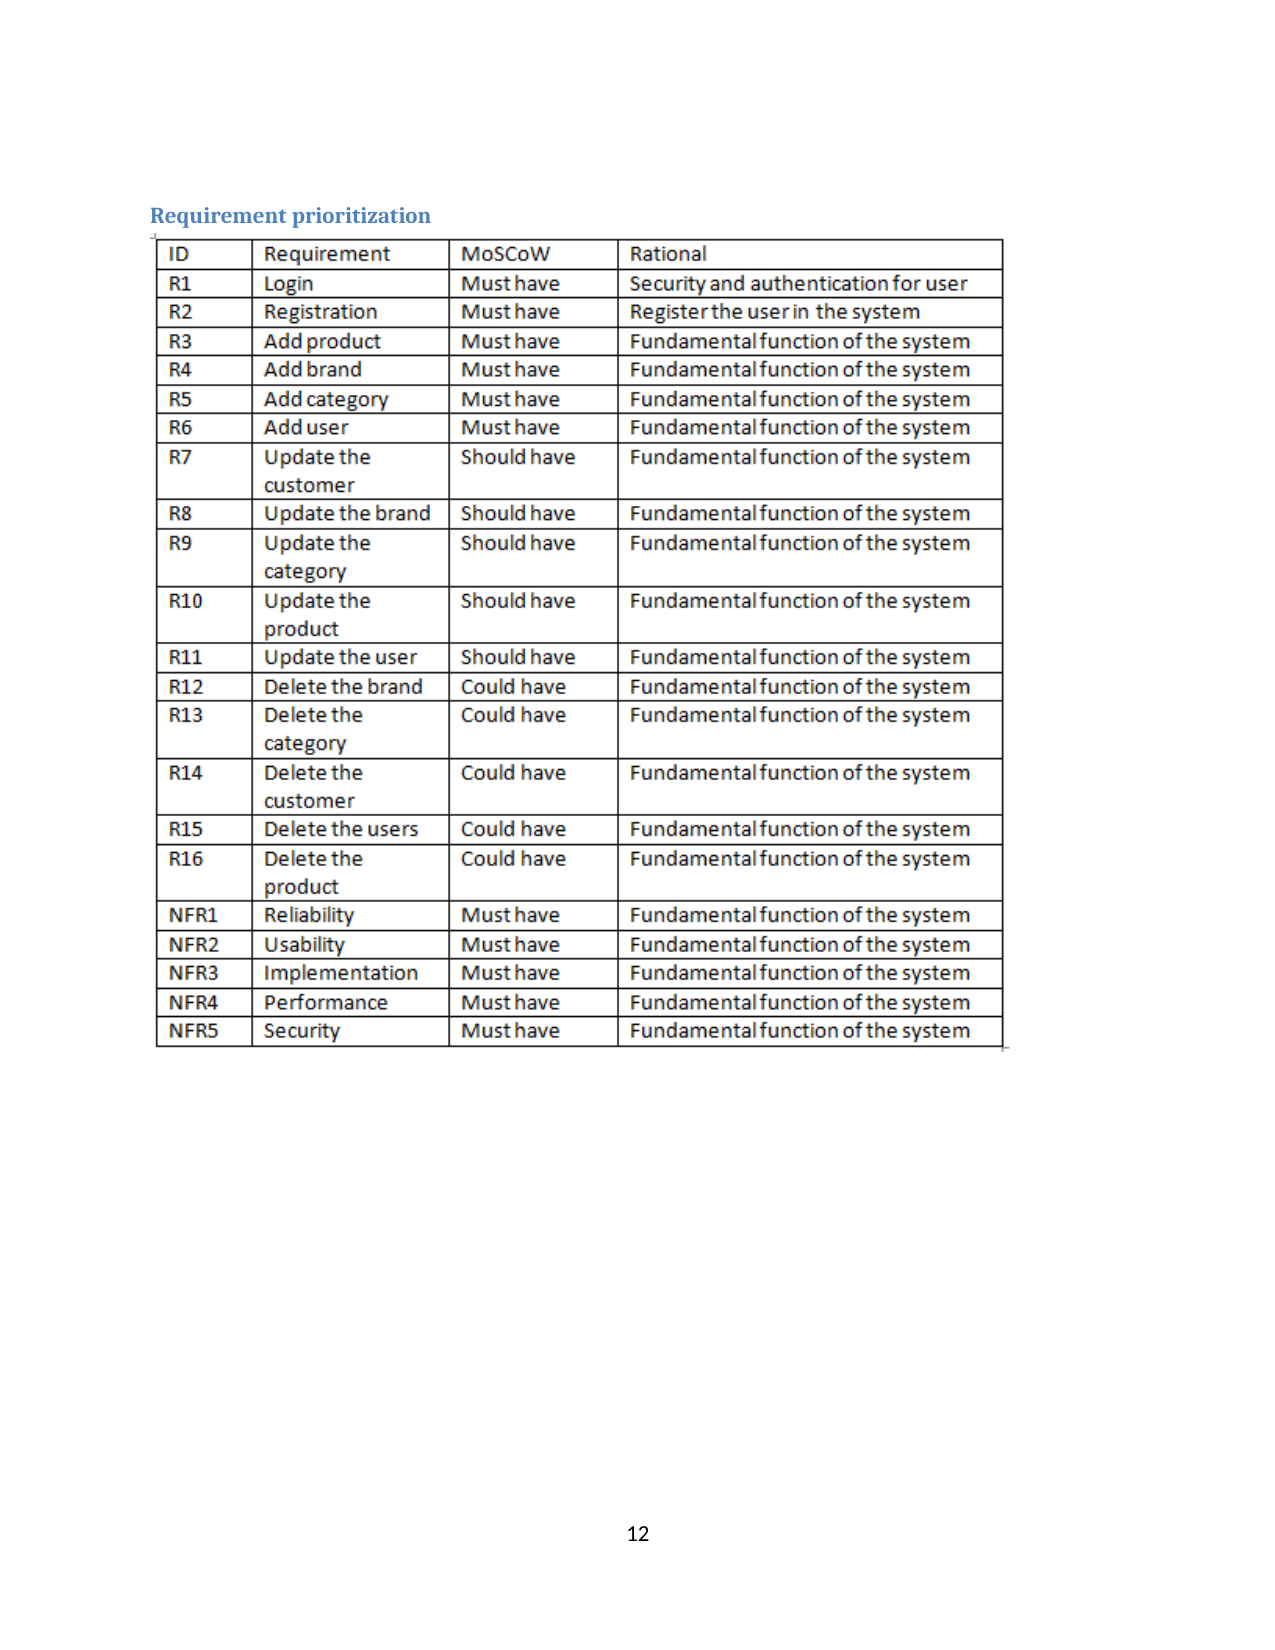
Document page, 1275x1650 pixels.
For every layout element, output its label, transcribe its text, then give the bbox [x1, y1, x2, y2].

picture [150, 233, 1010, 1052]
subtitle Requirement prioritization [150, 203, 1125, 229]
